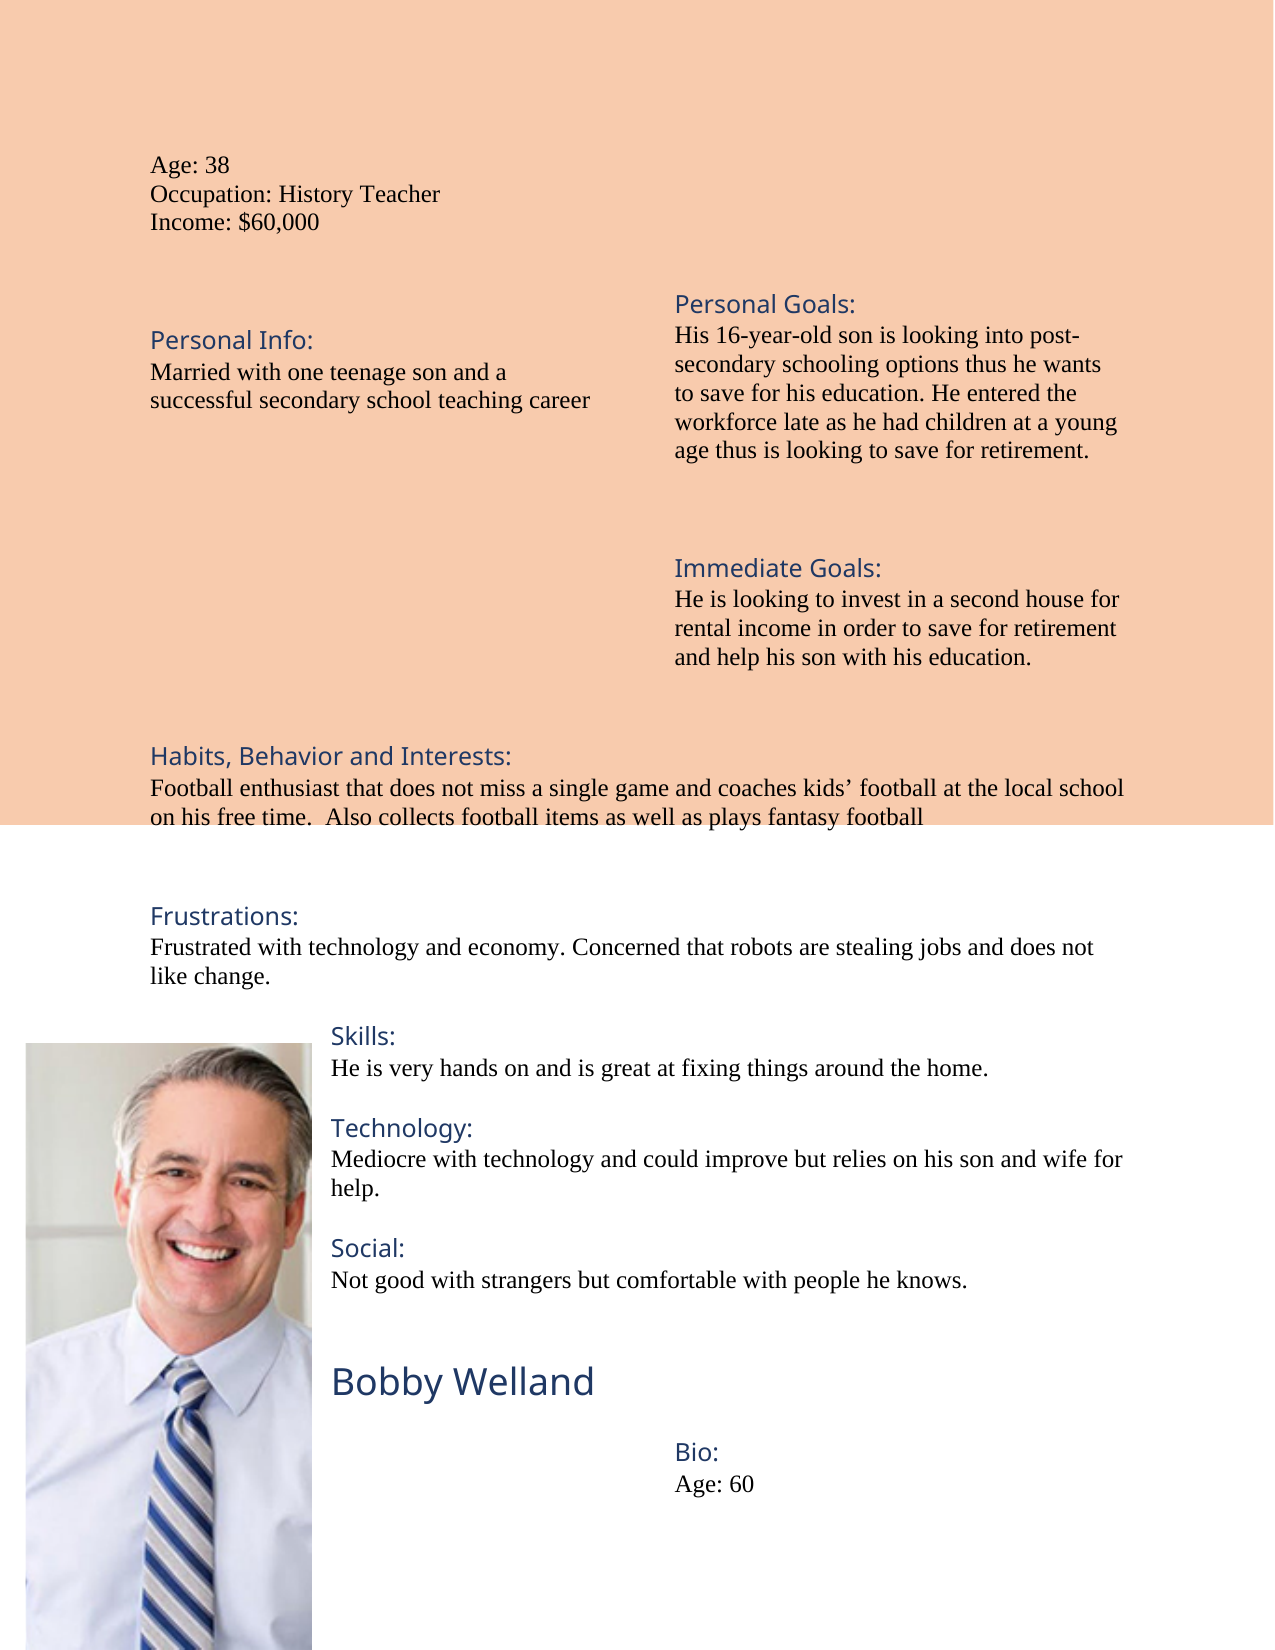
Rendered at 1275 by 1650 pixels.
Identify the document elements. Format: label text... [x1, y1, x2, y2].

text Skills: [150, 1019, 1125, 1053]
text Personal Goals: [674, 286, 1125, 320]
text Not good with strangers but comfortable with people he knows. [312, 1265, 1125, 1293]
text Frustrations: [150, 898, 1125, 932]
subtitle Bobby Welland [312, 1355, 1125, 1406]
text He is very hands on and is great at fixing things around the home. [312, 1053, 1125, 1082]
text Income: $60,000 [150, 207, 601, 236]
text He is looking to invest in a second house for rental income in order to save for retirement and help his son with his education. [674, 584, 1125, 671]
text Age: 60 [674, 1469, 1125, 1498]
text His 16-year-old son is looking into post-secondary schooling options thus he wants to save for his education. He entered the workforce late as he had children at a young age thus is looking to save for retirement. [674, 320, 1125, 464]
text Football enthusiast that does not miss a single game and coaches kids’ football at the local school on his free time. Also collects football items as well as plays fantasy football [150, 773, 1125, 830]
text Bio: [674, 1435, 1125, 1469]
text Technology: [312, 1110, 1125, 1144]
picture [25, 1043, 312, 1650]
text Habits, Behavior and Interests: [150, 739, 1125, 773]
text Frustrated with technology and economy. Concerned that robots are stealing jobs and does not like change. [150, 932, 1125, 990]
text Immediate Goals: [674, 550, 1125, 584]
text Occupation: History Teacher [150, 179, 601, 207]
text Age: 38 [150, 150, 601, 179]
text Married with one teenage son and a successful secondary school teaching career [150, 357, 601, 414]
text Social: [312, 1231, 1125, 1265]
text Mediocre with technology and could improve but relies on his son and wife for help. [312, 1144, 1125, 1202]
text Personal Info: [150, 322, 601, 357]
